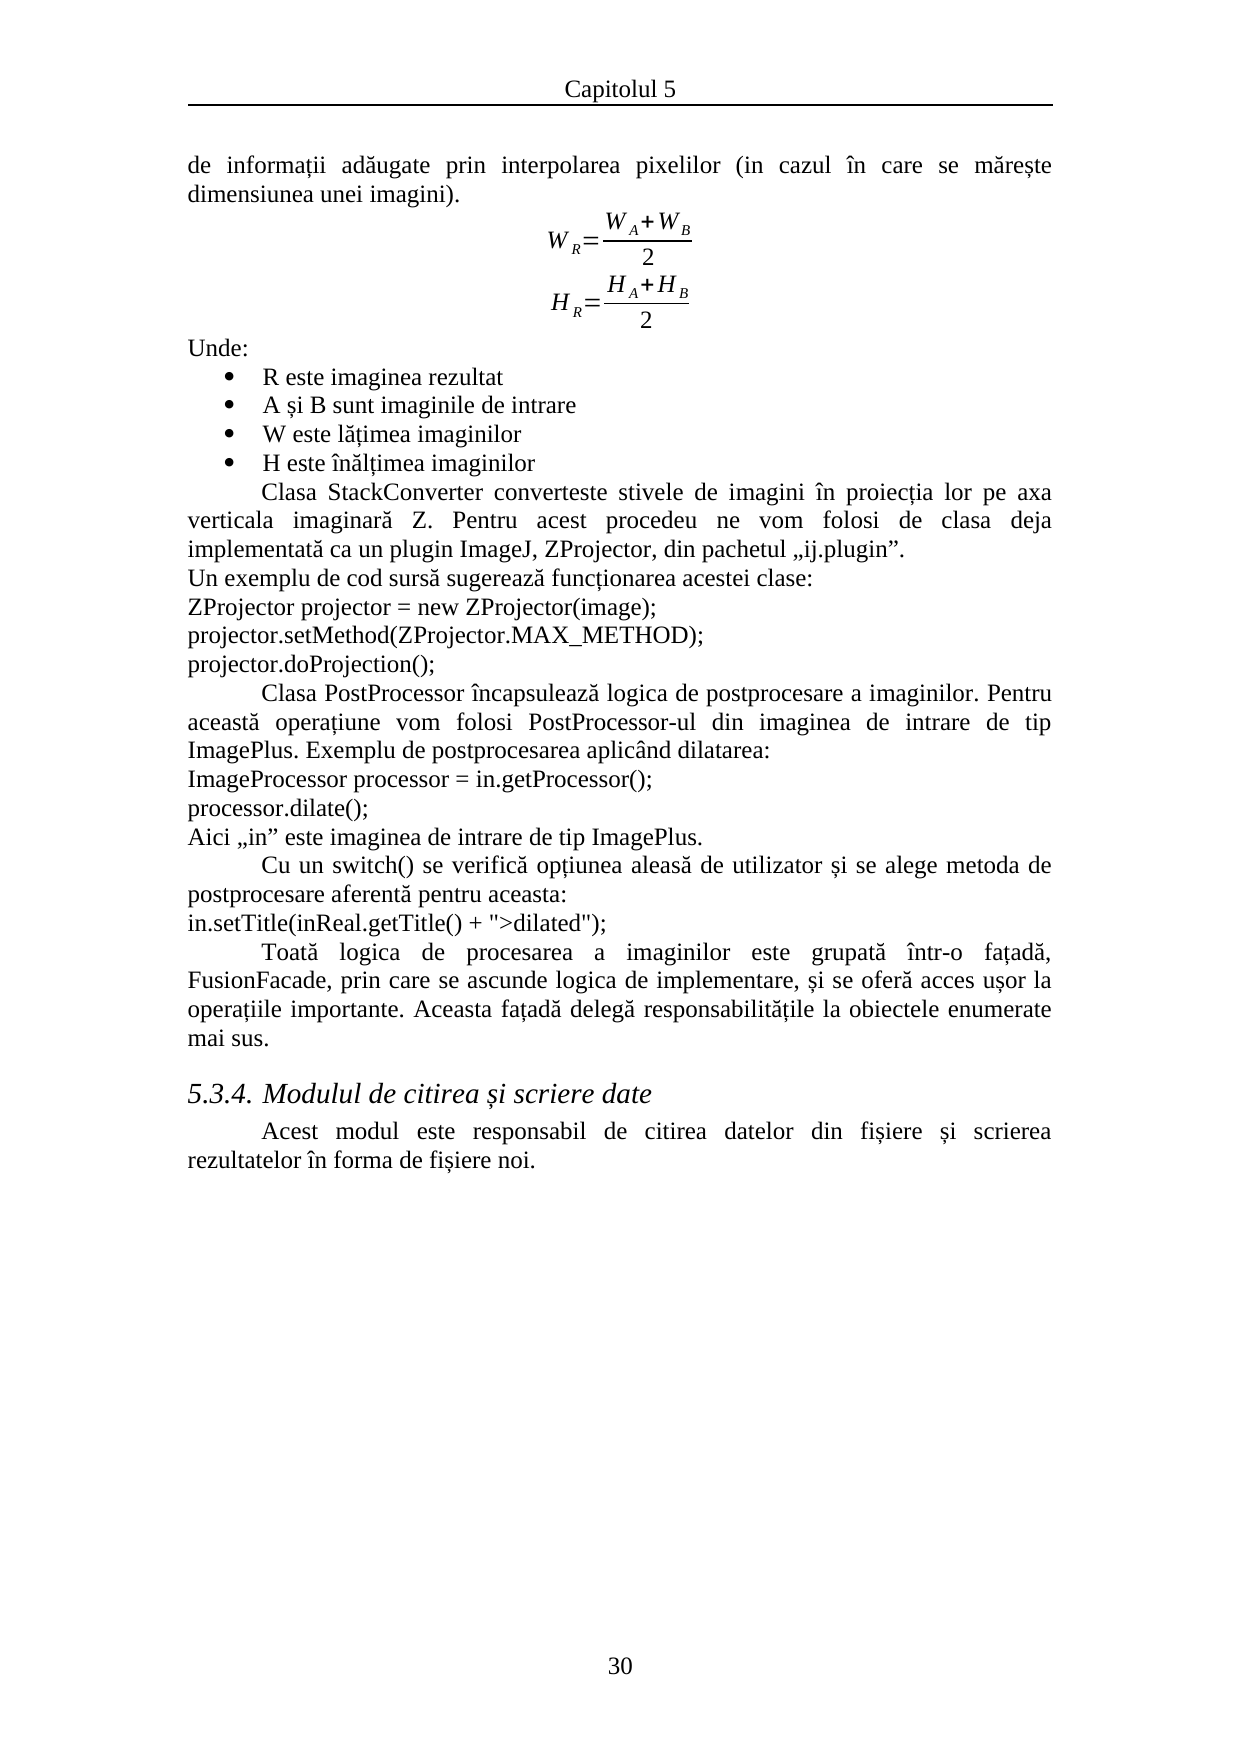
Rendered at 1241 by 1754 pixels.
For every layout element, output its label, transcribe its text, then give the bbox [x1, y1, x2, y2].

text Clasa PostProcessor încapsulează logica de postprocesare a imaginilor. Pentru această operațiune vom folosi PostProcessor-ul din imaginea de intrare de tip ImagePlus. Exemplu de postprocesarea aplicând dilatarea: [187, 678, 1053, 764]
text Un exemplu de cod sursă sugerează funcționarea acestei clase: [187, 563, 1053, 592]
list R este imaginea rezultat [225, 362, 1053, 390]
text in.setTitle(inReal.getTitle() + ">dilated"); [187, 908, 1053, 937]
text Acest modul este responsabil de citirea datelor din fișiere și scrierea rezultatelor în forma de fișiere noi. [187, 1116, 1053, 1174]
list H este înălțimea imaginilor [225, 448, 1053, 477]
text Clasa StackConverter converteste stivele de imagini în proiecția lor pe axa verticala imaginară Z. Pentru acest procedeu ne vom folosi de clasa deja implementată ca un plugin ImageJ, ZProjector, din pachetul „ij.plugin”. [187, 477, 1053, 563]
text projector.doProjection(); [187, 649, 1053, 678]
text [187, 150, 1053, 207]
text ZProjector projector = new ZProjector(image); [187, 592, 1053, 620]
text Unde: [187, 333, 1053, 362]
text Toată logica de procesarea a imaginilor este grupată într-o fațadă, FusionFacade, prin care se ascunde logica de implementare, și se oferă acces ușor la operațiile importante. Aceasta fațadă delegă responsabilitățile la obiectele enumerate mai sus. [187, 937, 1053, 1052]
text Cu un switch() se verifică opțiunea aleasă de utilizator și se alege metoda de postprocesare aferentă pentru aceasta: [187, 850, 1053, 908]
text Aici „in” este imaginea de intrare de tip ImagePlus. [187, 822, 1053, 850]
subtitle Modulul de citirea și scriere date [187, 1077, 1053, 1110]
text ImageProcessor processor = in.getProcessor(); [187, 764, 1053, 793]
text projector.setMethod(ZProjector.MAX_METHOD); [187, 620, 1053, 649]
list A și B sunt imaginile de intrare [225, 390, 1053, 419]
text processor.dilate(); [187, 793, 1053, 822]
list W este lățimea imaginilor [225, 419, 1053, 448]
